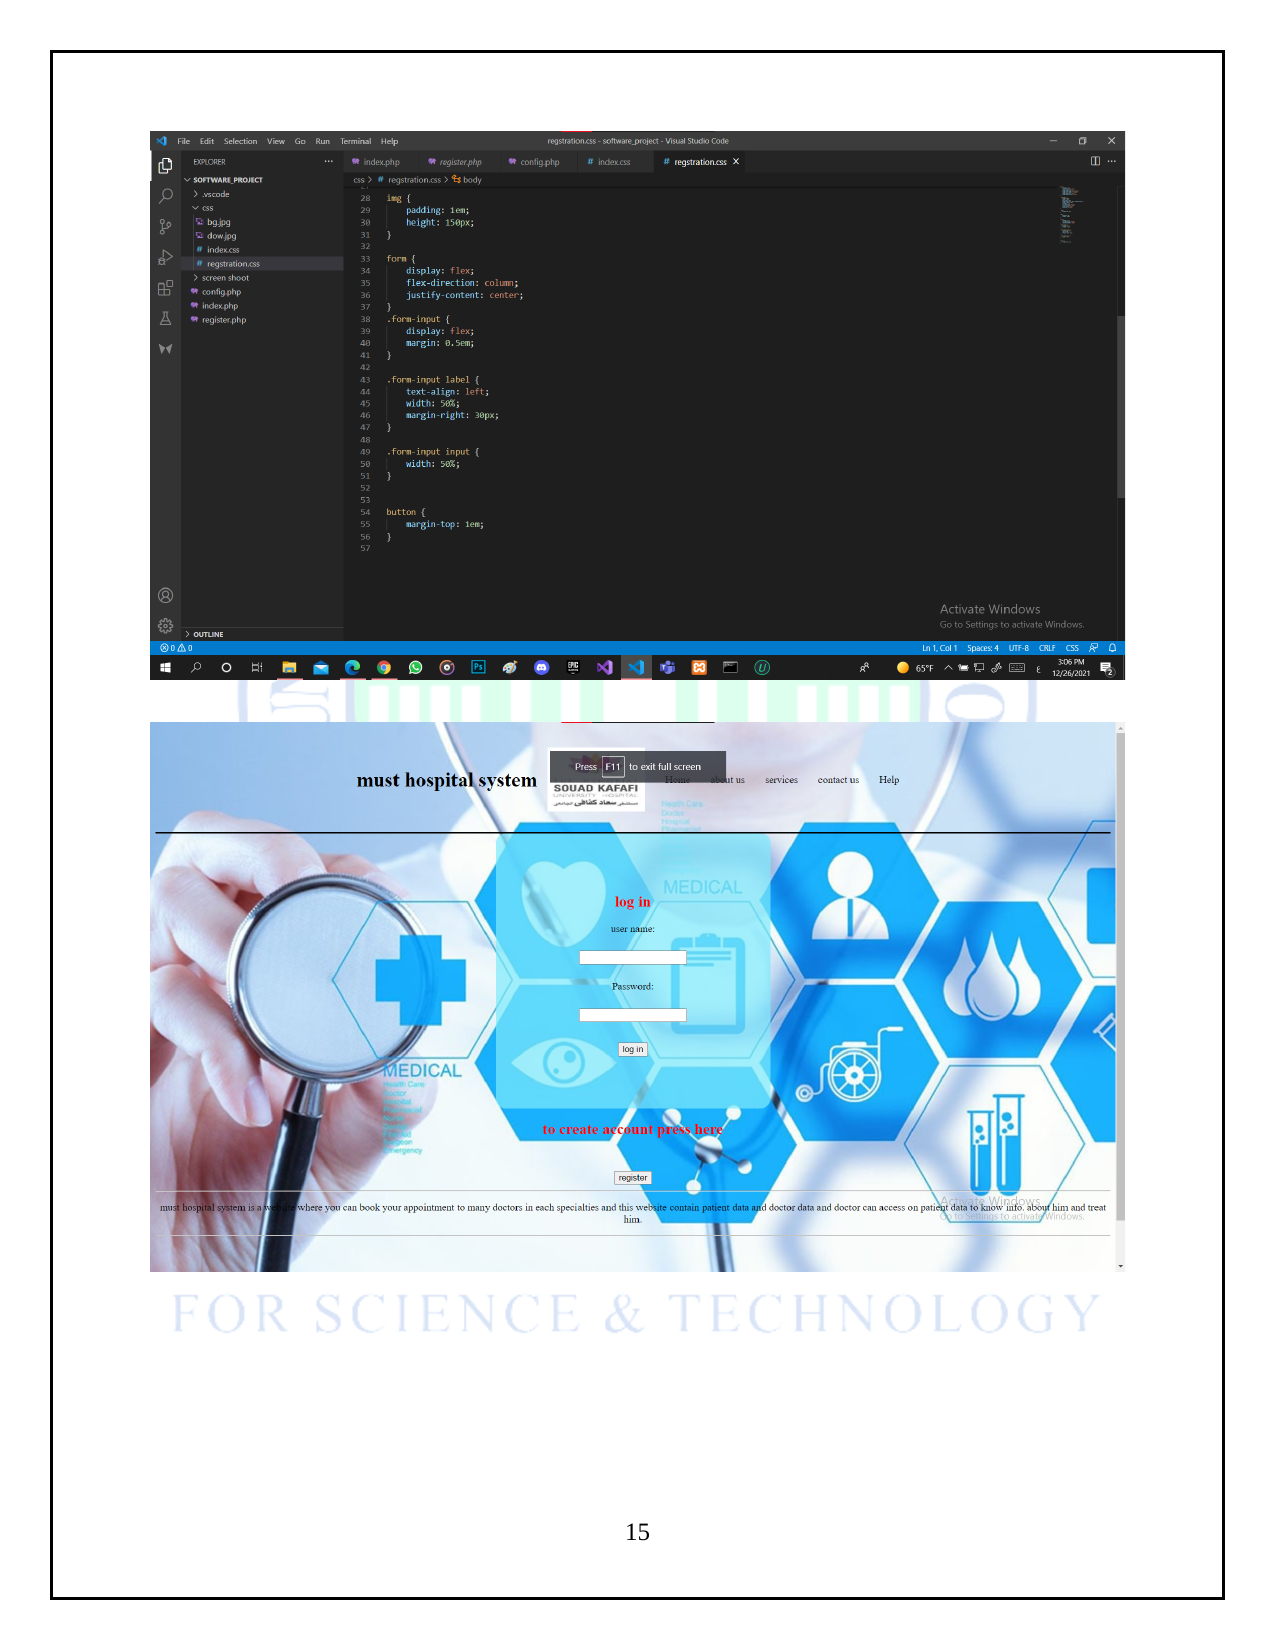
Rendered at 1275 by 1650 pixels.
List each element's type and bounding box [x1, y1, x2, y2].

picture [150, 722, 1125, 1272]
picture [150, 131, 1125, 680]
